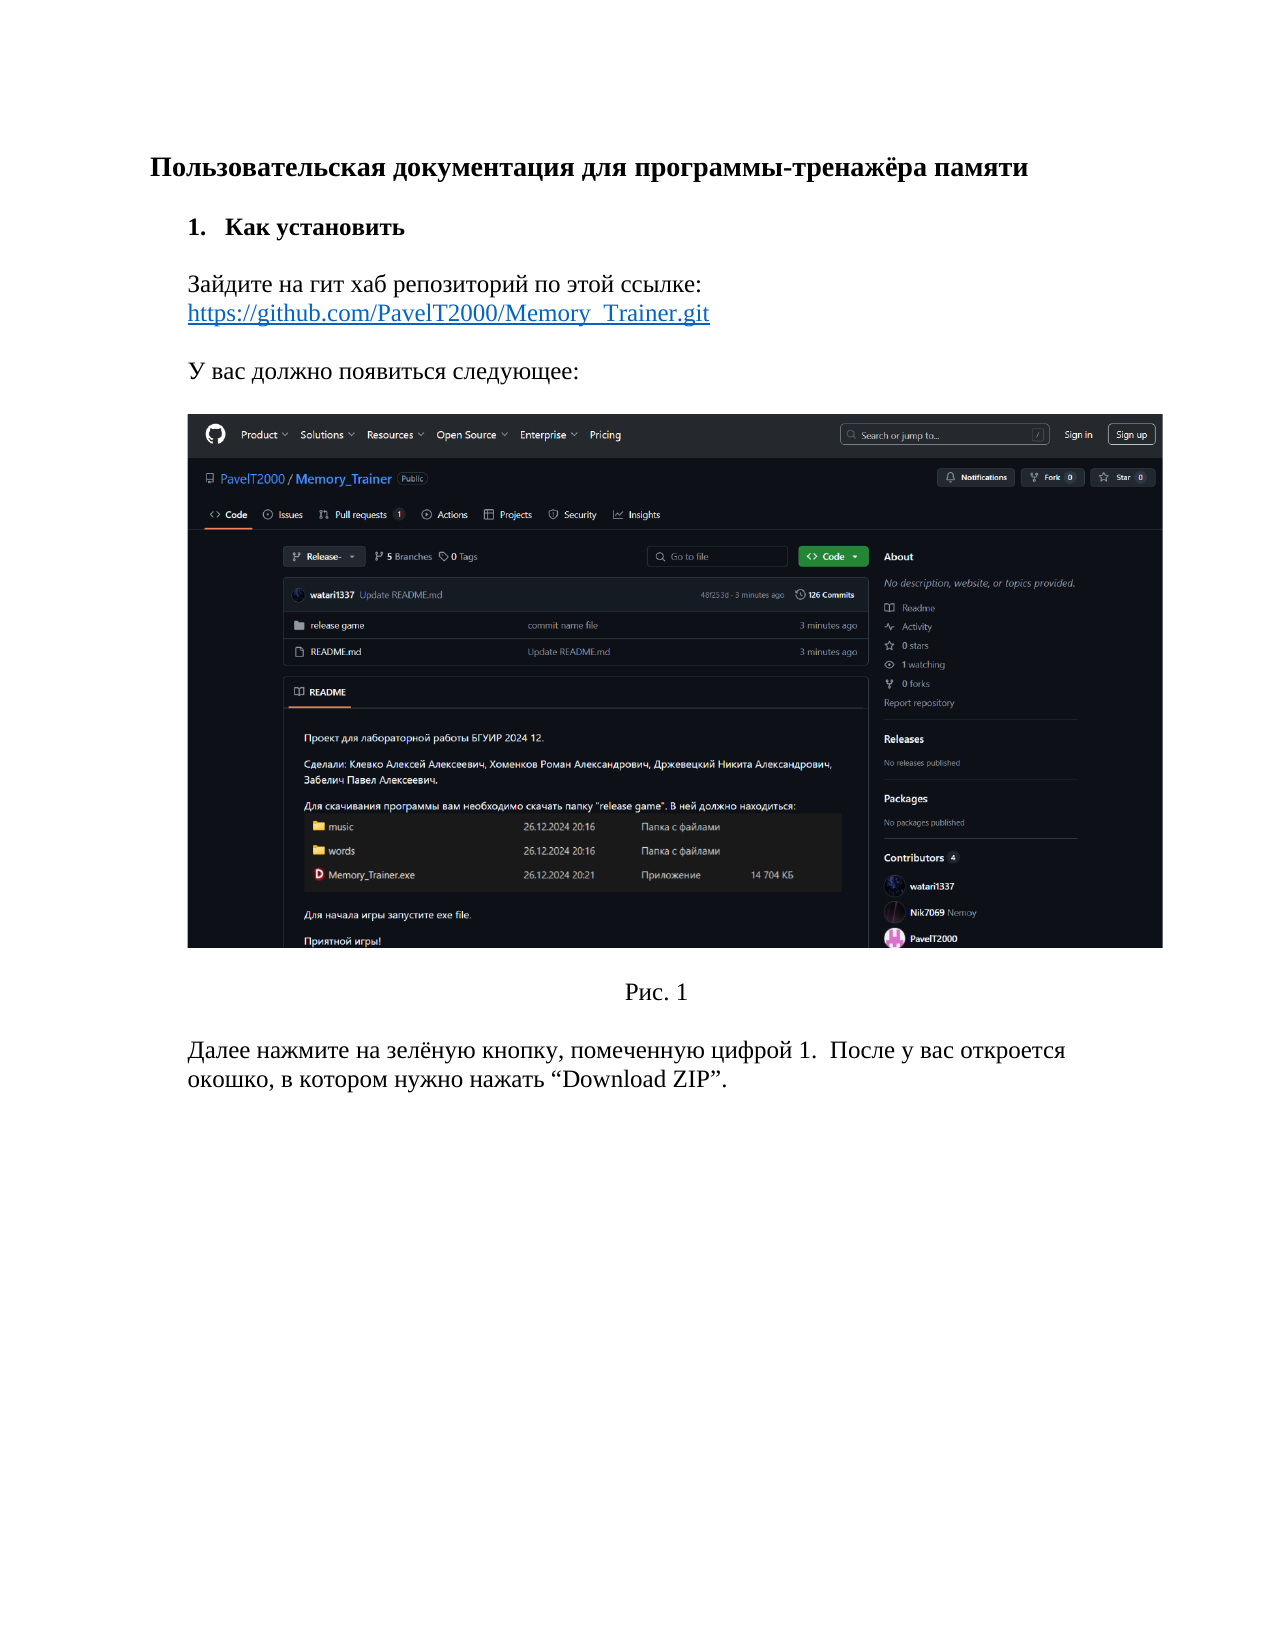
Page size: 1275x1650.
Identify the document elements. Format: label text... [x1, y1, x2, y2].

text У вас должно появиться следующее: [187, 356, 1125, 385]
text Зайдите на гит хаб репозиторий по этой ссылке: https://github.com/PavelT2000/Memory_Trainer.git [187, 269, 1125, 327]
text Пользовательская документация для программы-тренажёра памяти [150, 150, 1125, 182]
text Рис. 1 [187, 977, 1125, 1006]
picture [187, 414, 1163, 948]
text Далее нажмите на зелёную кнопку, помеченную цифрой 1. После у вас откроется окошко, в котором нужно нажать “Download ZIP”. [187, 1035, 1125, 1092]
list Как установить [187, 212, 1125, 240]
